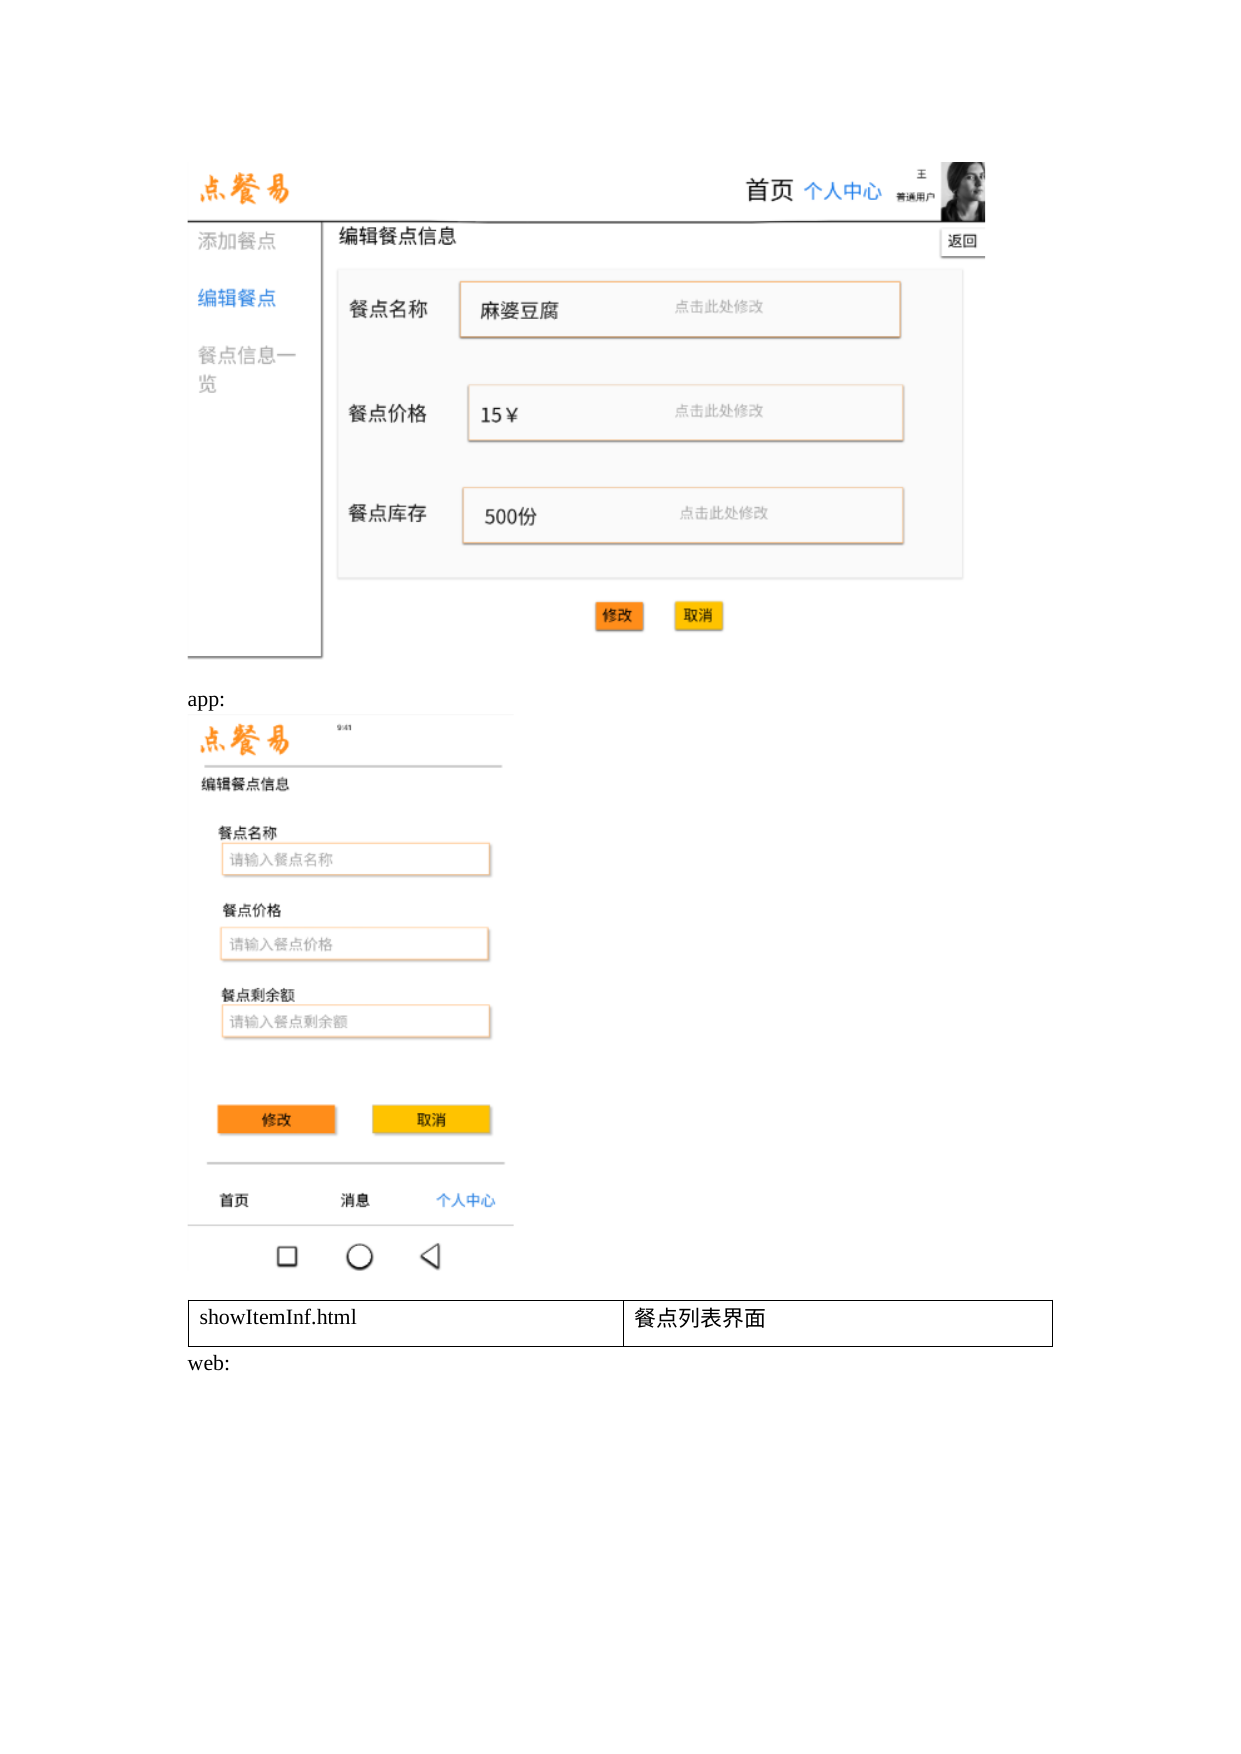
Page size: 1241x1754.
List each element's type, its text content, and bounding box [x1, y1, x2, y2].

text web: [187, 1347, 1053, 1379]
picture [187, 162, 986, 660]
text app: [187, 682, 1053, 714]
table_header showItemInf.html [189, 1301, 623, 1346]
picture [187, 714, 514, 1271]
table_header 餐点列表界面 [624, 1301, 1052, 1346]
